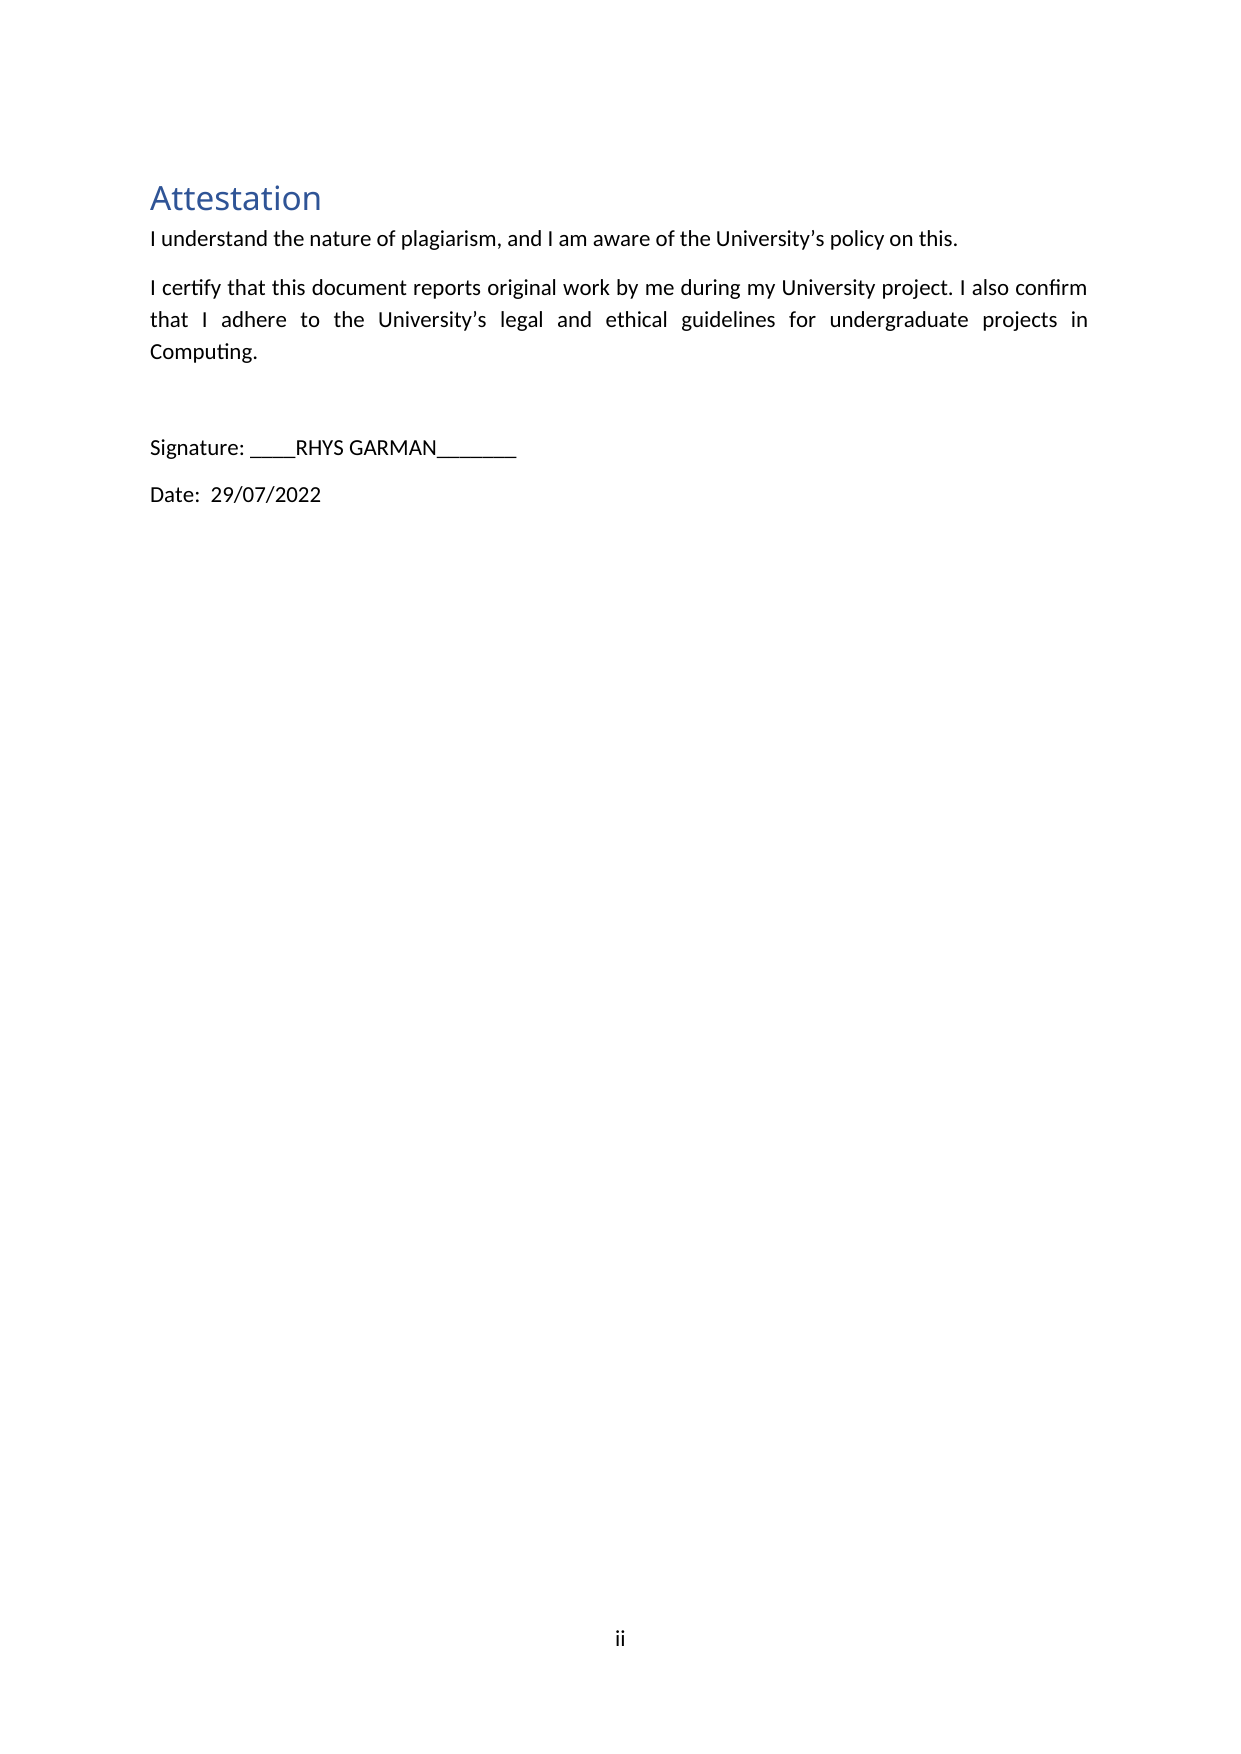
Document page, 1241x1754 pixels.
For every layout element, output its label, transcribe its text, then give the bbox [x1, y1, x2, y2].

subtitle Attestation [150, 175, 1090, 220]
text I certify that this document reports original work by me during my University project. I also confirm that I adhere to the University’s legal and ethical guidelines for undergraduate projects in Computing. [150, 273, 1090, 365]
text I understand the nature of plagiarism, and I am aware of the University’s policy on this. [150, 224, 1090, 252]
text Signature: ____RHYS GARMAN_______ [150, 433, 1090, 461]
text Date: 29/07/2022 [150, 480, 1090, 508]
